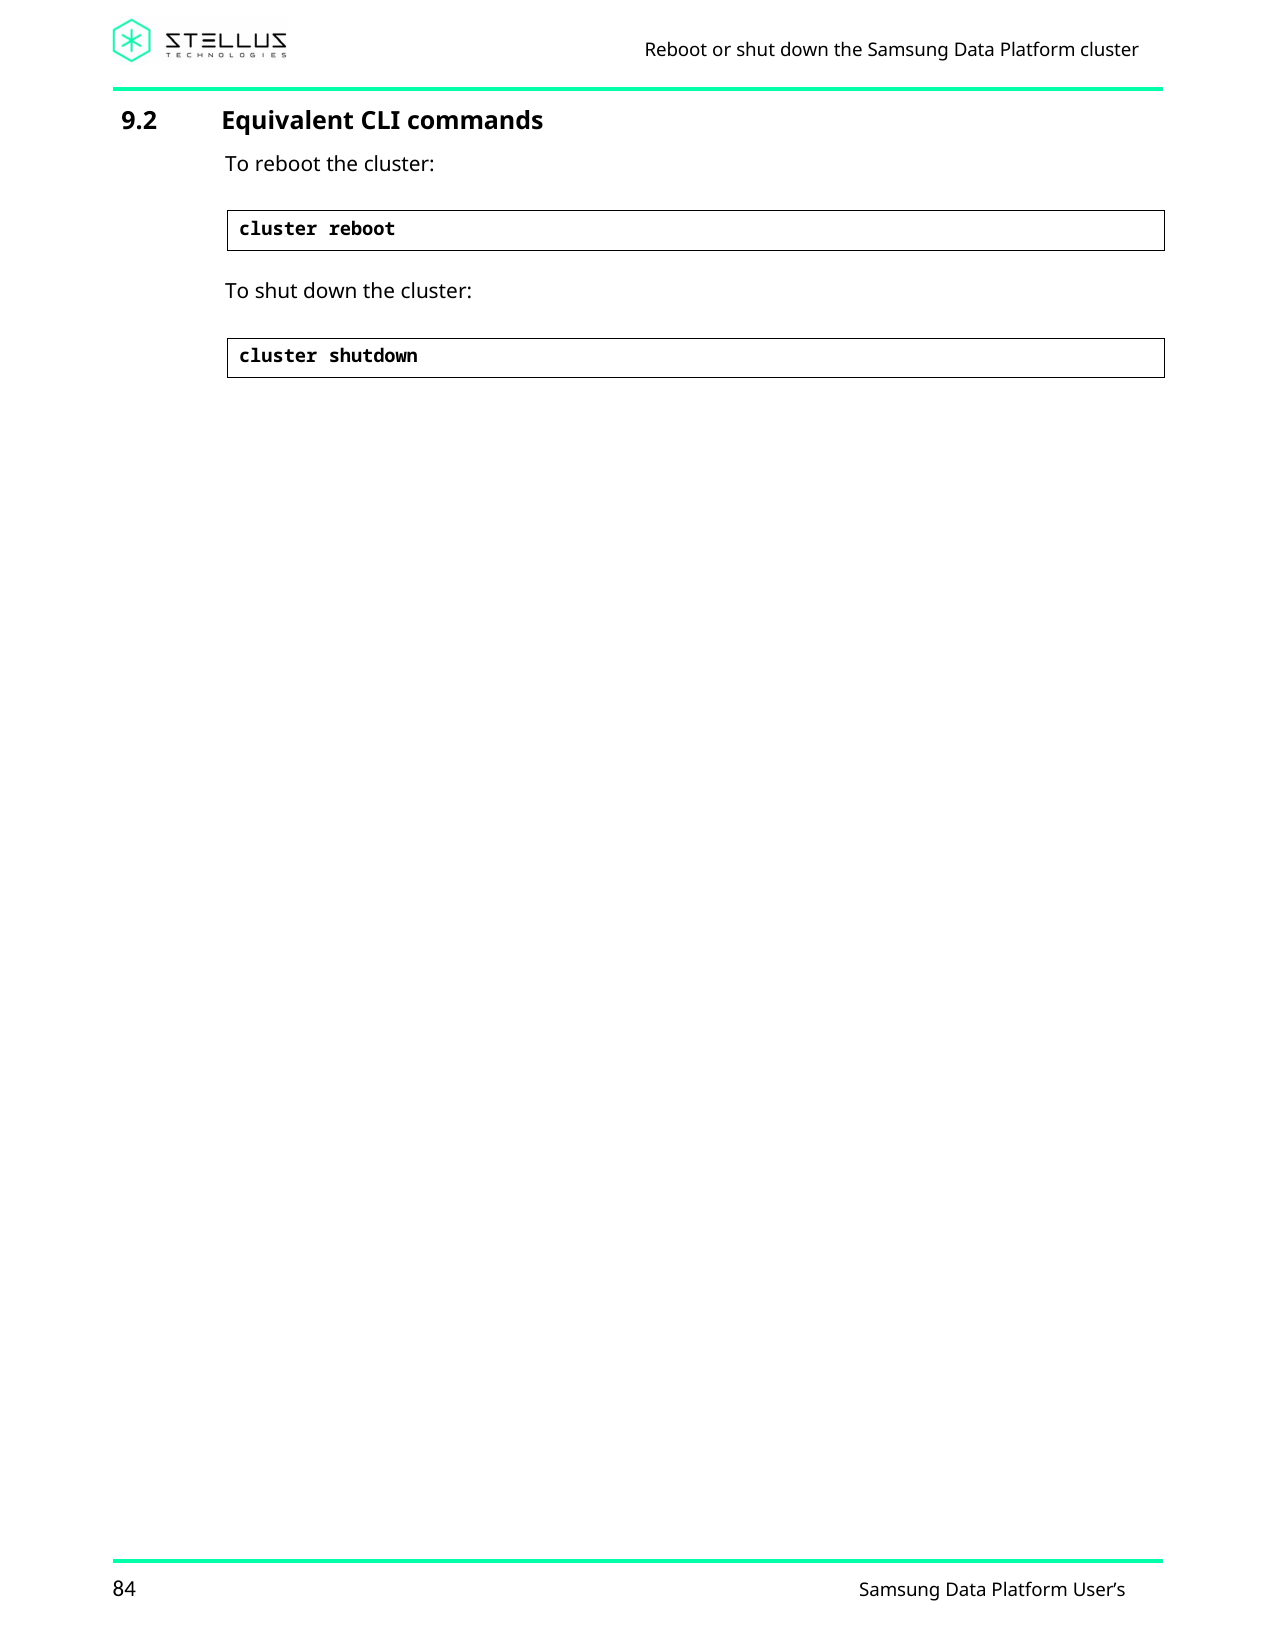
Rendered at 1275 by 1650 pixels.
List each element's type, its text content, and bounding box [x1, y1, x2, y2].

subtitle Equivalent CLI commands [112, 103, 552, 137]
text To reboot the cluster: [225, 149, 1175, 178]
text To shut down the cluster: [225, 277, 1175, 305]
picture [112, 16, 287, 65]
